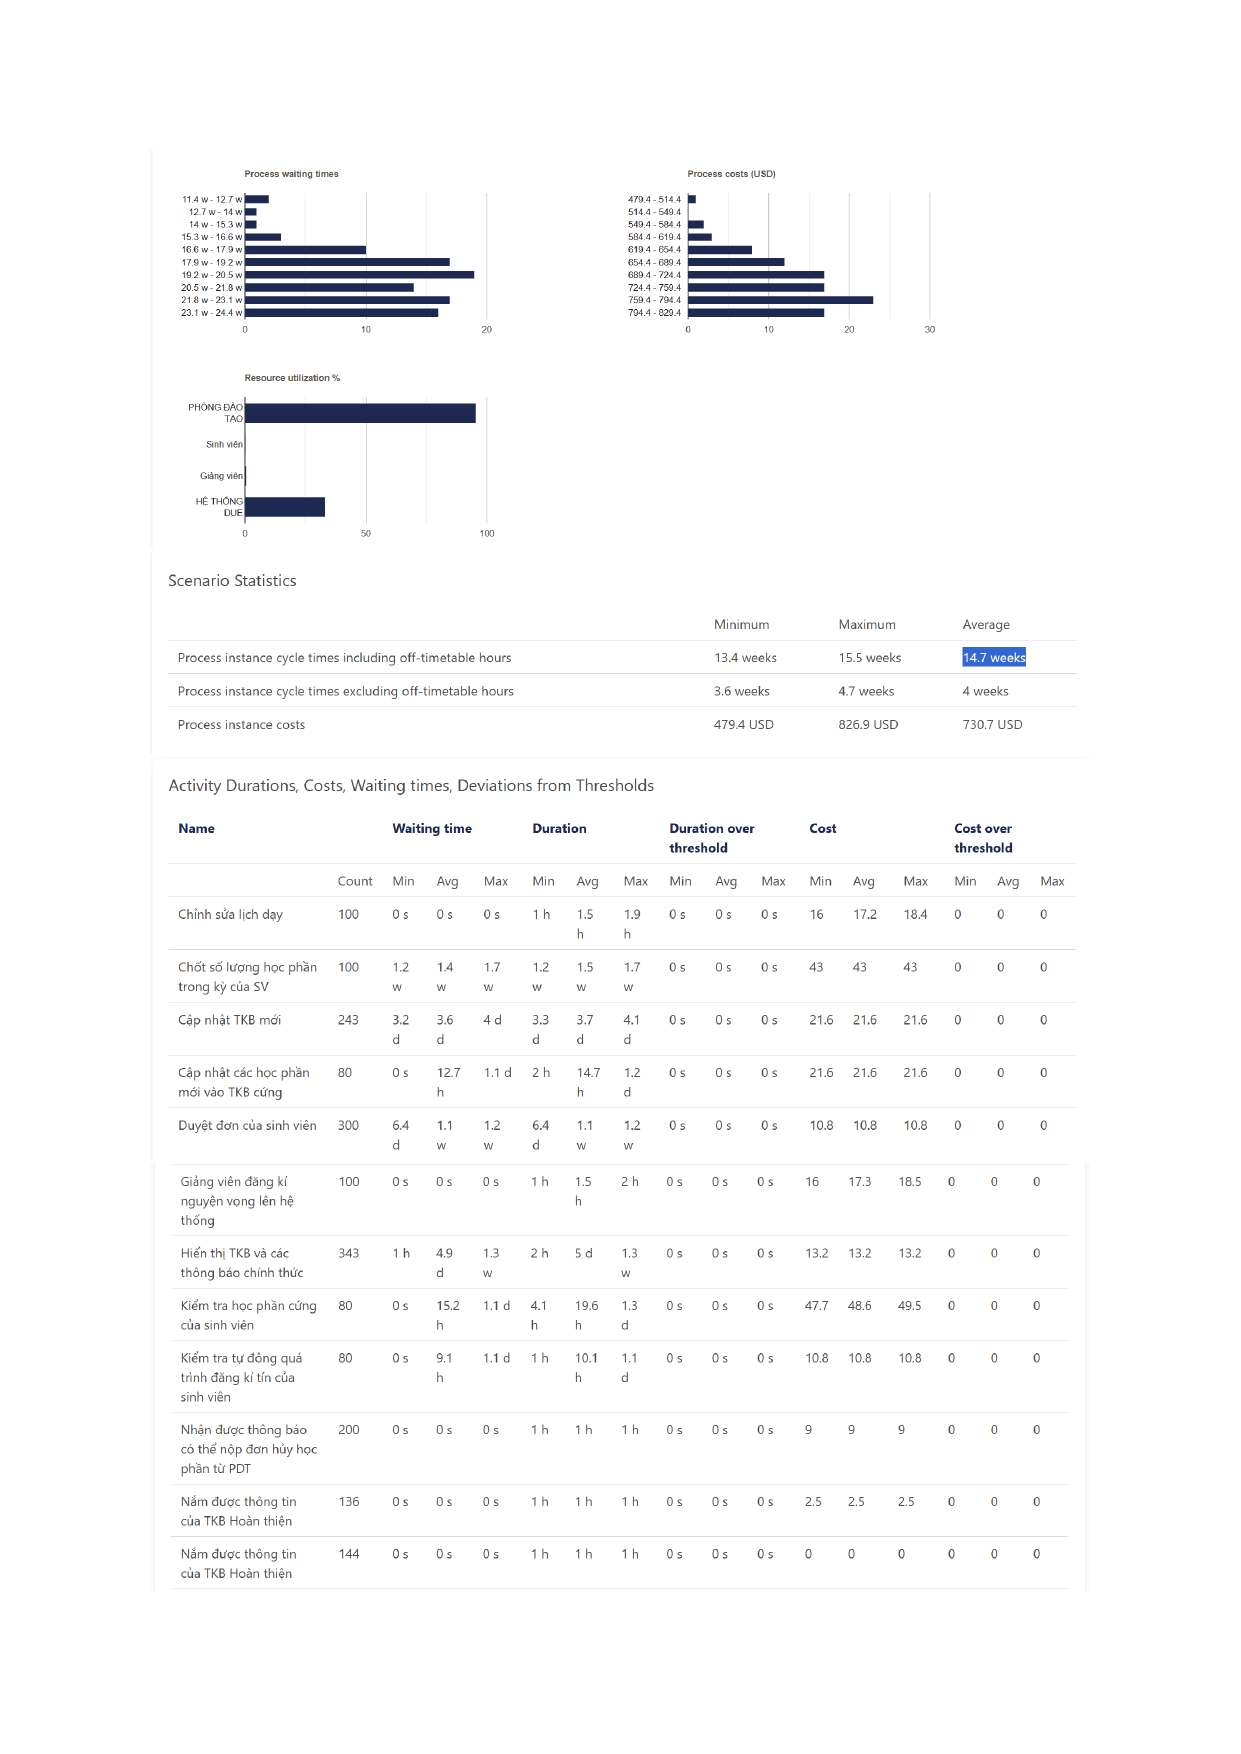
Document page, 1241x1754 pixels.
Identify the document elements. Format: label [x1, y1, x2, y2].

picture [150, 757, 1091, 1160]
picture [150, 553, 1091, 754]
picture [150, 150, 1091, 550]
picture [150, 1163, 1091, 1591]
